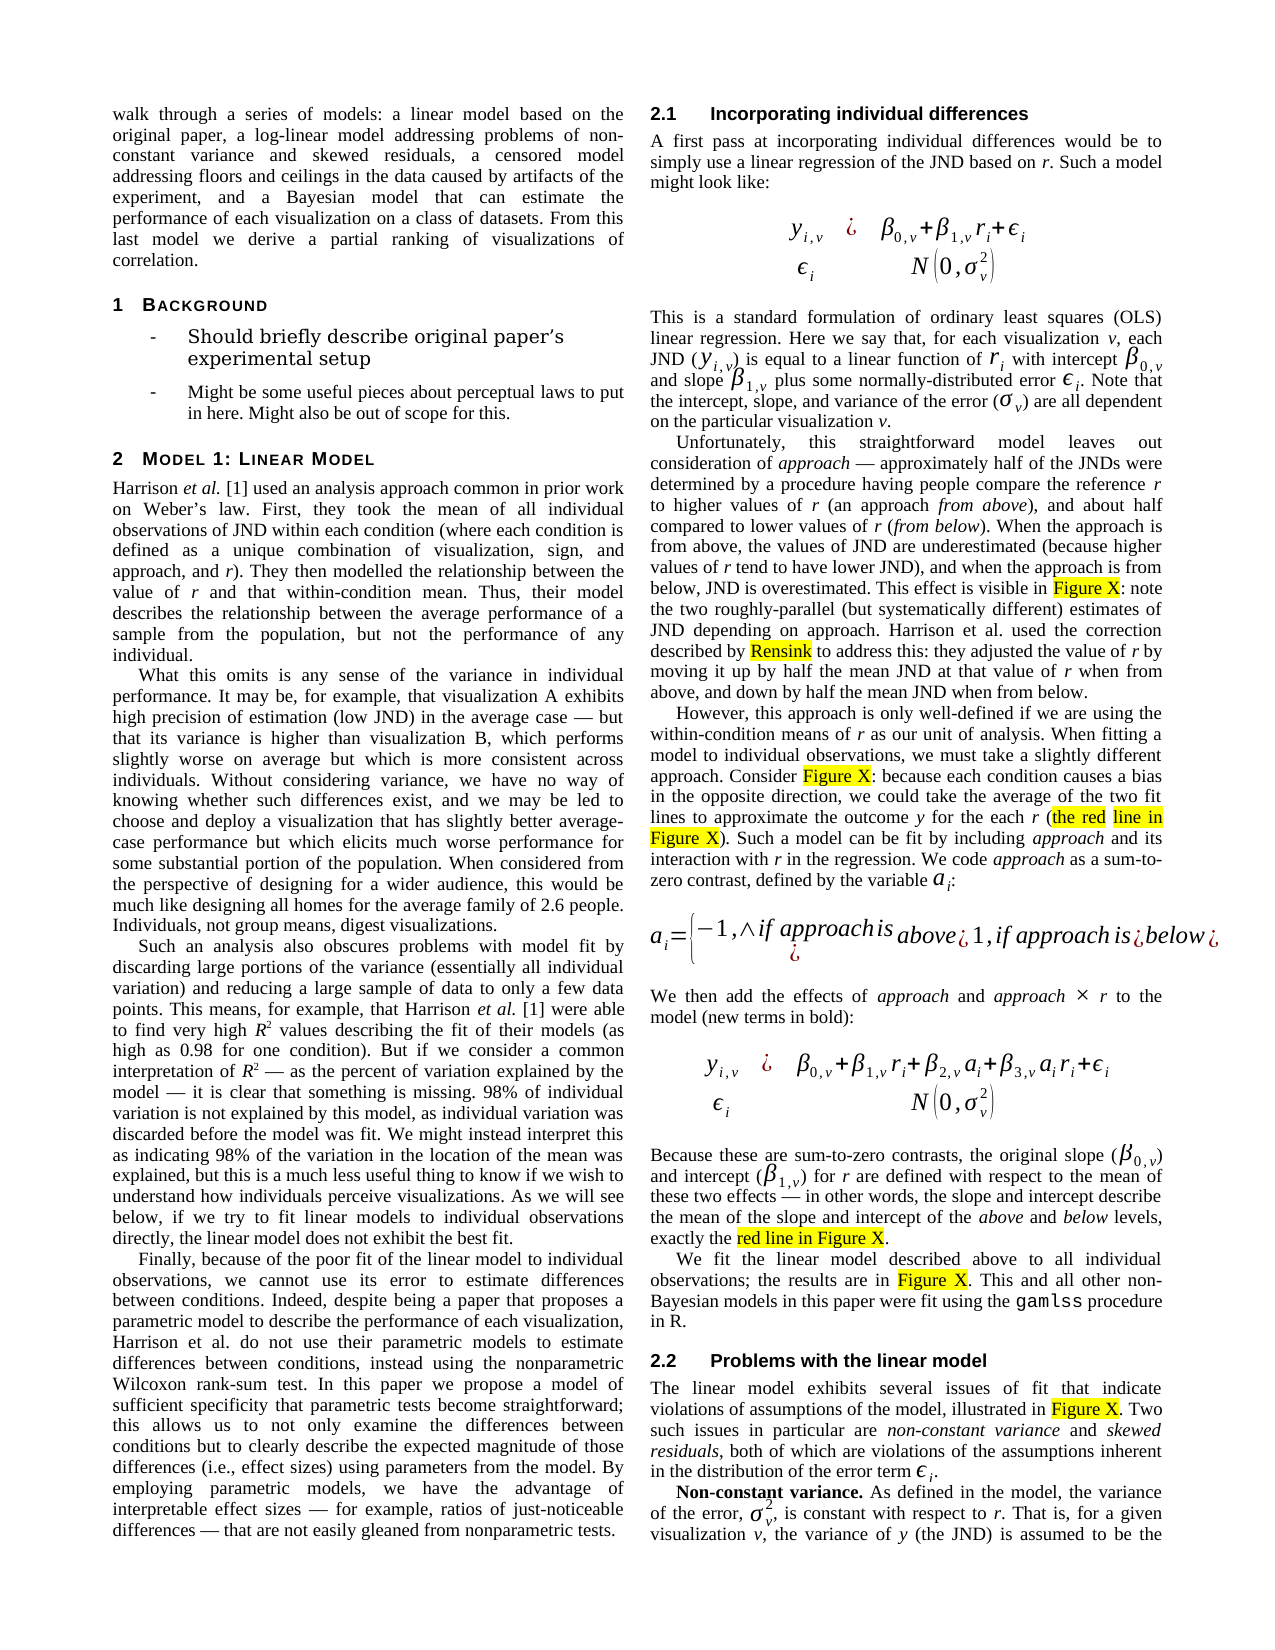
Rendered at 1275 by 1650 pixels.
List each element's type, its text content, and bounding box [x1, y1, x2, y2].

text Such an analysis also obscures problems with model fit by discarding large portions of the variance (essentially all individual variation) and reducing a large sample of data to only a few data points. This means, for example, that Harrison et al. [1] were able to find very high R2 values describing the fit of their models (as high as 0.98 for one condition). But if we consider a common interpretation of R2 — as the percent of variation explained by the model — it is clear that something is missing. 98% of individual variation is not explained by this model, as individual variation was discarded before the model was fit. We might instead interpret this as indicating 98% of the variation in the location of the mean was explained, but this is a much less useful thing to know if we wish to understand how individuals perceive visualizations. As we will see below, if we try to fit linear models to individual observations directly, the linear model does not exhibit the best fit. [112, 936, 625, 1248]
subtitle Model 1: Linear Model [112, 448, 625, 469]
subtitle Problems with the linear model [650, 1351, 1162, 1372]
subtitle Incorporating individual differences [650, 103, 1162, 124]
text Because these are sum-to-zero contrasts, the original slope () and intercept () for r are defined with respect to the mean of these two effects — in other words, the slope and intercept describe the mean of the slope and intercept of the above and below levels, exactly the red line in Figure X. [650, 1144, 1162, 1249]
text Finally, because of the poor fit of the linear model to individual observations, we cannot use its error to estimate differences between conditions. Indeed, despite being a paper that proposes a parametric model to describe the performance of each visualization, Harrison et al. do not use their parametric models to estimate differences between conditions, instead using the nonparametric Wilcoxon rank-sum test. In this paper we propose a model of sufficient specificity that parametric tests become straightforward; this allows us to not only examine the differences between conditions but to clearly describe the expected magnitude of those differences (i.e., effect sizes) using parameters from the model. By employing parametric models, we have the advantage of interpretable effect sizes — for example, ratios of just-noticeable differences — that are not easily gleaned from nonparametric tests. [112, 1248, 625, 1540]
text The linear model exhibits several issues of fit that indicate violations of assumptions of the model, illustrated in Figure X. Two such issues in particular are non-constant variance and skewed residuals, both of which are violations of the assumptions inherent in the distribution of the error term . [650, 1378, 1162, 1482]
text We then add the effects of approach and approach r to the model (new terms in bold): [650, 986, 1162, 1027]
list Should briefly describe original paper’s experimental setup [150, 324, 625, 369]
text A first pass at incorporating individual differences would be to simply use a linear regression of the JND based on r. Such a model might look like: [650, 131, 1162, 193]
text Unfortunately, this straightforward model leaves out consideration of approach — approximately half of the JNDs were determined by a procedure having people compare the reference r to higher values of r (an approach from above), and about half compared to lower values of r (from below). When the approach is from above, the values of JND are underestimated (because higher values of r tend to have lower JND), and when the approach is from below, JND is overestimated. This effect is visible in Figure X: note the two roughly-parallel (but systematically different) estimates of JND depending on approach. Harrison et al. used the correction described by Rensink to address this: they adjusted the value of r by moving it up by half the mean JND at that value of r when from above, and down by half the mean JND when from below. [650, 432, 1162, 703]
list Might be some useful pieces about perceptual laws to put in here. Might also be out of scope for this. [150, 382, 625, 423]
text What this omits is any sense of the variance in individual performance. It may be, for example, that visualization A exhibits high precision of estimation (low JND) in the average case — but that its variance is higher than visualization B, which performs slightly worse on average but which is more consistent across individuals. Without considering variance, we have no way of knowing whether such differences exist, and we may be led to choose and deploy a visualization that has slightly better average-case performance but which elicits much worse performance for some substantial portion of the population. When considered from the perspective of designing for a wider audience, this would be much like designing all homes for the average family of 2.6 people. Individuals, not group means, digest visualizations. [112, 665, 625, 936]
text This is a standard formulation of ordinary least squares (OLS) linear regression. Here we say that, for each visualization v, each JND () is equal to a linear function of with intercept and slope plus some normally-distributed error . Note that the intercept, slope, and variance of the error () are all dependent on the particular visualization v. [650, 307, 1162, 432]
subtitle Background [112, 295, 625, 316]
text However, this approach is only well-defined if we are using the within-condition means of r as our unit of analysis. When fitting a model to individual observations, we must take a slightly different approach. Consider Figure X: because each condition causes a bias in the opposite direction, we could take the average of the two fit lines to approximate the outcome y for the each r (the red line in Figure X). Such a model can be fit by including approach and its interaction with r in the regression. We code approach as a sum-to-zero contrast, defined by the variable : [650, 703, 1162, 890]
text Harrison et al. [1] used an analysis approach common in prior work on Weber’s law. First, they took the mean of all individual observations of JND within each condition (where each condition is defined as a unique combination of visualization, sign, and approach, and r). They then modelled the relationship between the value of r and that within-condition mean. Thus, their model describes the relationship between the average performance of a sample from the population, but not the performance of any individual. [112, 478, 625, 665]
text We fit the linear model described above to all individual observations; the results are in Figure X. This and all other non-Bayesian models in this paper were fit using the gamlss procedure in R. [650, 1249, 1162, 1332]
